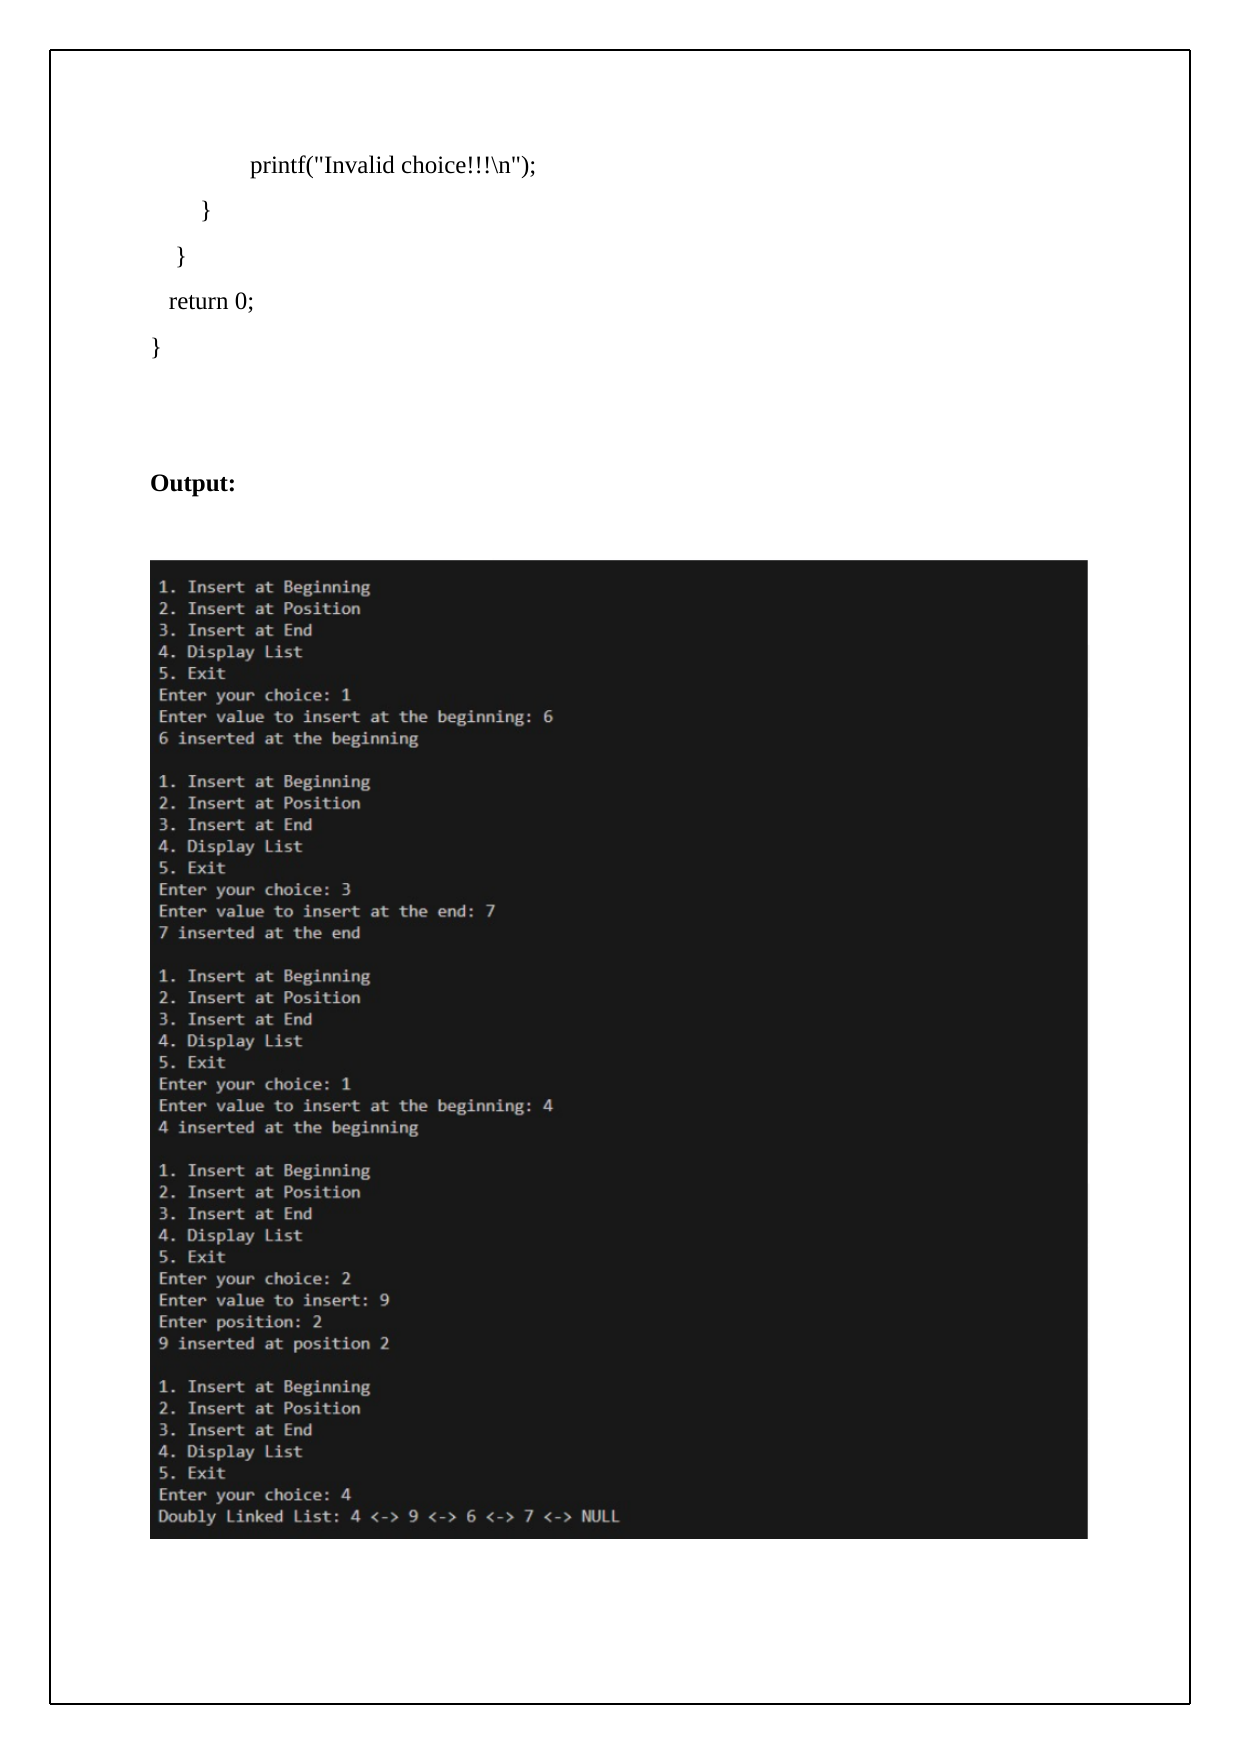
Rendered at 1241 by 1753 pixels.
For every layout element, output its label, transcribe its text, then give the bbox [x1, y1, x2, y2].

text } [150, 195, 1090, 224]
picture [150, 558, 1090, 1539]
text } [150, 332, 1090, 360]
text Output: [150, 468, 1090, 497]
text return 0; [150, 286, 1090, 315]
text printf("Invalid choice!!!\n"); [150, 150, 1090, 179]
text } [150, 241, 1090, 269]
